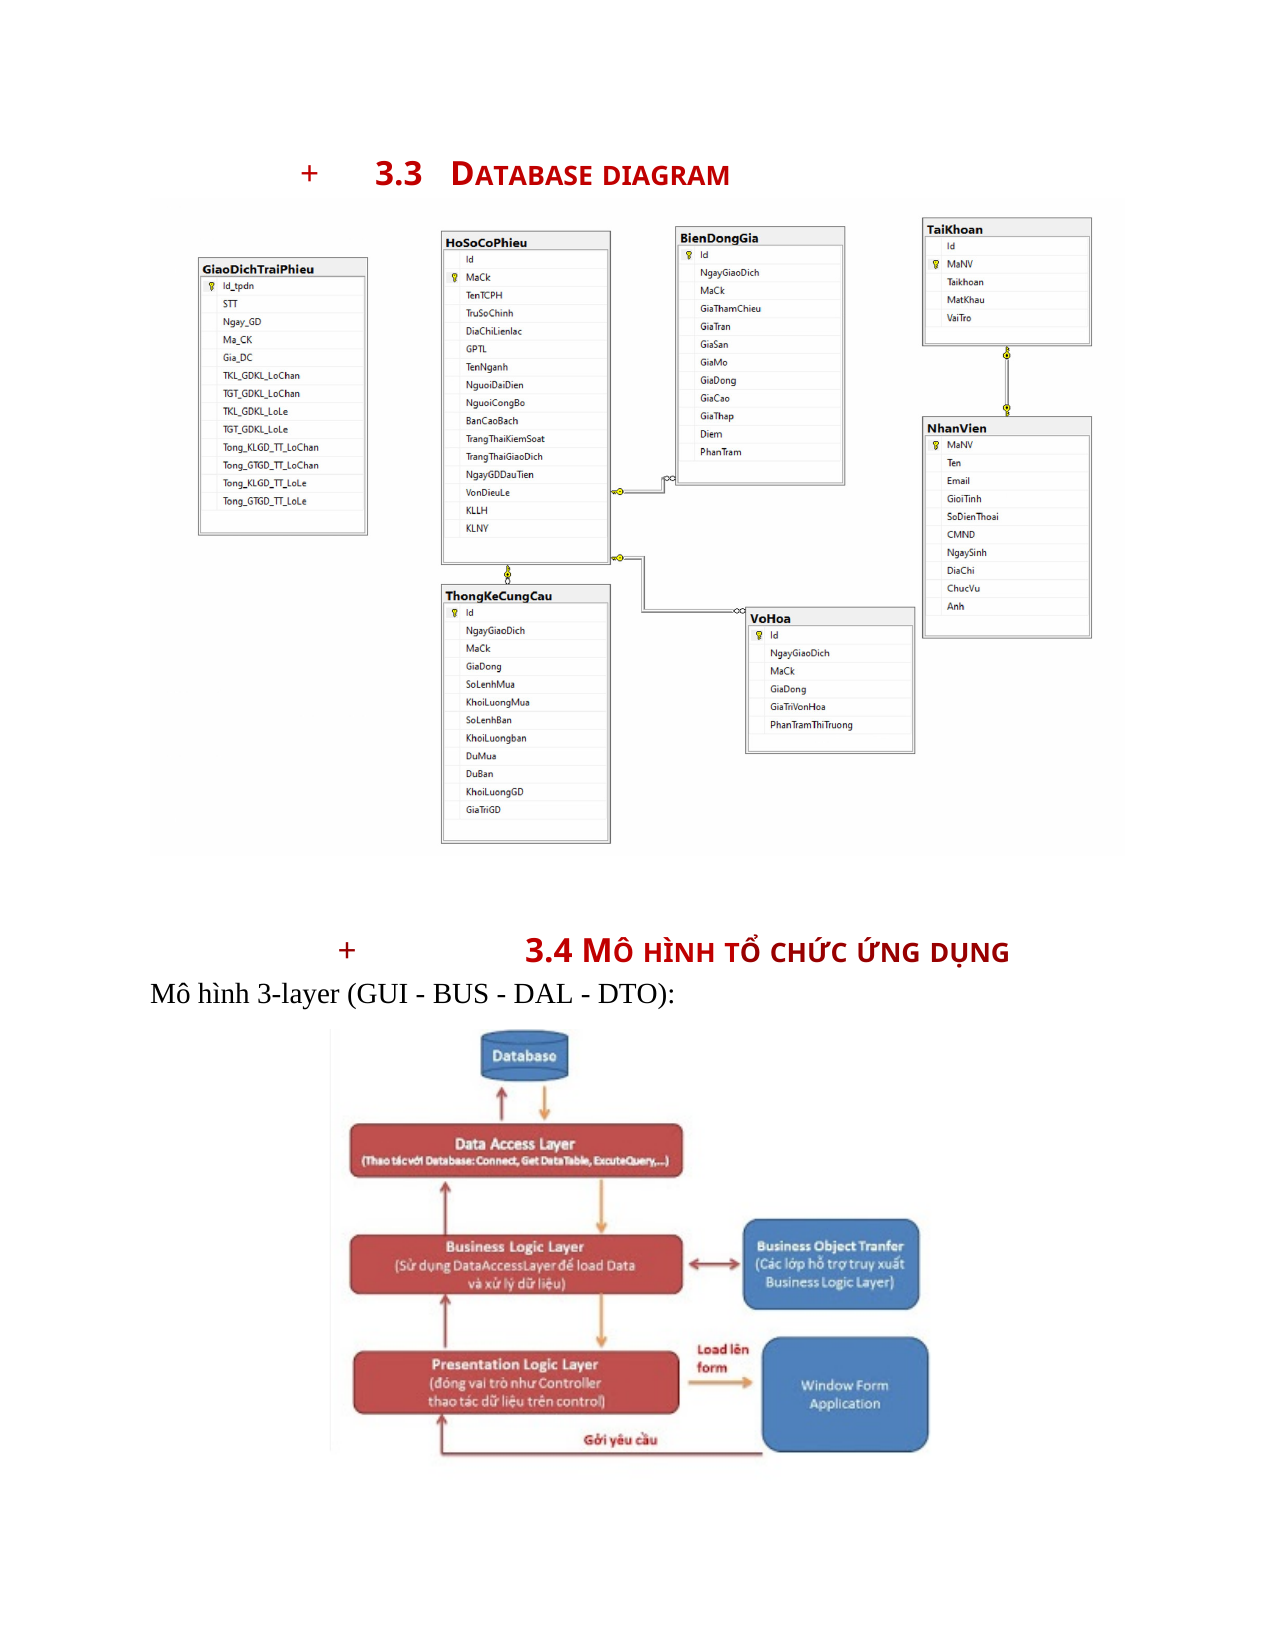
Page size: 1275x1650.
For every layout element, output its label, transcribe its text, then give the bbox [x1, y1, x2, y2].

picture [329, 1029, 946, 1484]
subtitle 3.3 Database diagram [300, 150, 1125, 195]
picture [150, 198, 1125, 856]
text Mô hình 3-layer (GUI - BUS - DAL - DTO): [150, 976, 1125, 1010]
subtitle 3.4 Mô hình tổ chức ứng dụng [337, 927, 1125, 973]
